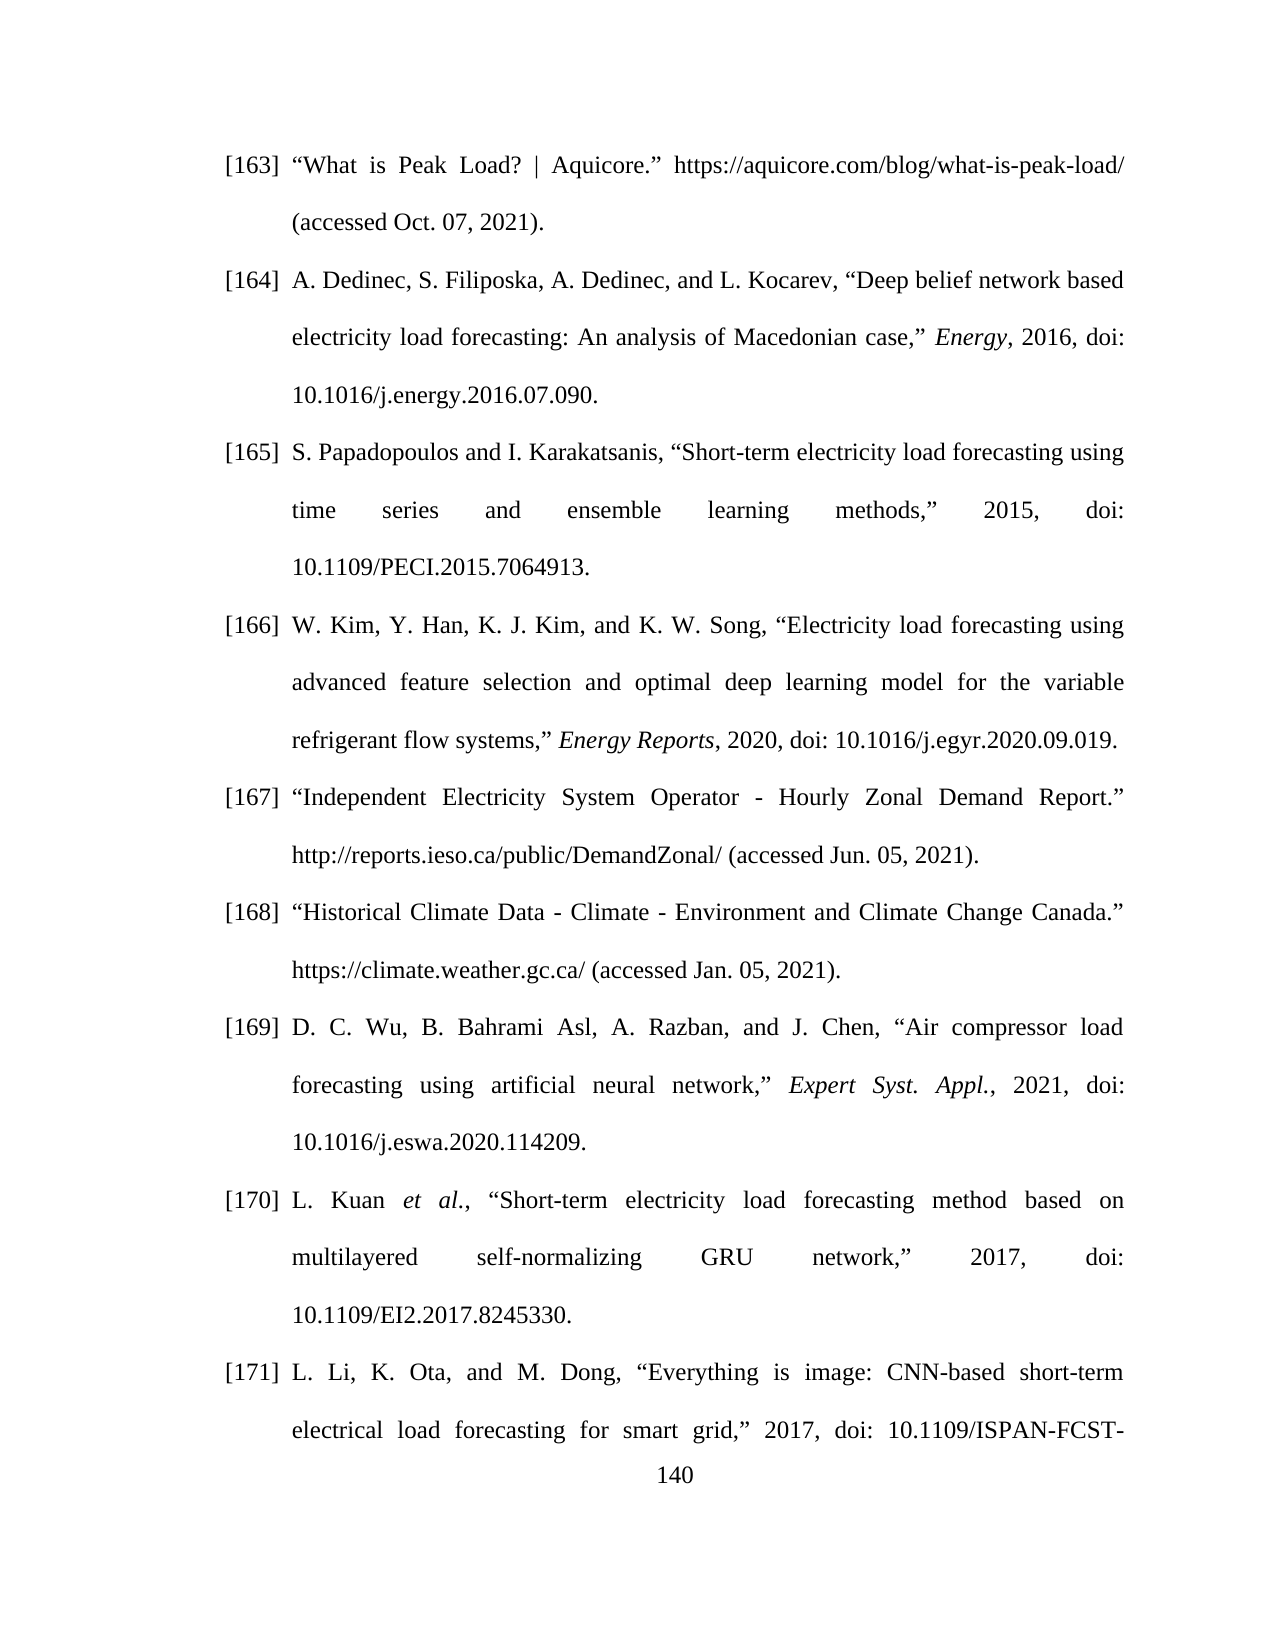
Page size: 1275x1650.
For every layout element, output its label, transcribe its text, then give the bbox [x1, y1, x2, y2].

text [170] L. Kuan et al., “Short-term electricity load forecasting method based on multilayered self-normalizing GRU network,” 2017, doi: 10.1109/EI2.2017.8245330. [225, 1185, 1125, 1329]
text [165] S. Papadopoulos and I. Karakatsanis, “Short-term electricity load forecasting using time series and ensemble learning methods,” 2015, doi: 10.1109/PECI.2015.7064913. [225, 437, 1125, 581]
text [169] D. C. Wu, B. Bahrami Asl, A. Razban, and J. Chen, “Air compressor load forecasting using artificial neural network,” Expert Syst. Appl., 2021, doi: 10.1016/j.eswa.2020.114209. [225, 1012, 1125, 1156]
text [168] “Historical Climate Data - Climate - Environment and Climate Change Canada.” https://climate.weather.gc.ca/ (accessed Jan. 05, 2021). [225, 897, 1125, 984]
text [225, 1357, 1125, 1444]
text [164] A. Dedinec, S. Filiposka, A. Dedinec, and L. Kocarev, “Deep belief network based electricity load forecasting: An analysis of Macedonian case,” Energy, 2016, doi: 10.1016/j.energy.2016.07.090. [225, 265, 1125, 409]
text [167] “Independent Electricity System Operator - Hourly Zonal Demand Report.” http://reports.ieso.ca/public/DemandZonal/ (accessed Jun. 05, 2021). [225, 782, 1125, 869]
text [166] W. Kim, Y. Han, K. J. Kim, and K. W. Song, “Electricity load forecasting using advanced feature selection and optimal deep learning model for the variable refrigerant flow systems,” Energy Reports, 2020, doi: 10.1016/j.egyr.2020.09.019. [225, 610, 1125, 754]
text [163] “What is Peak Load? | Aquicore.” https://aquicore.com/blog/what-is-peak-load/ (accessed Oct. 07, 2021). [225, 150, 1125, 236]
